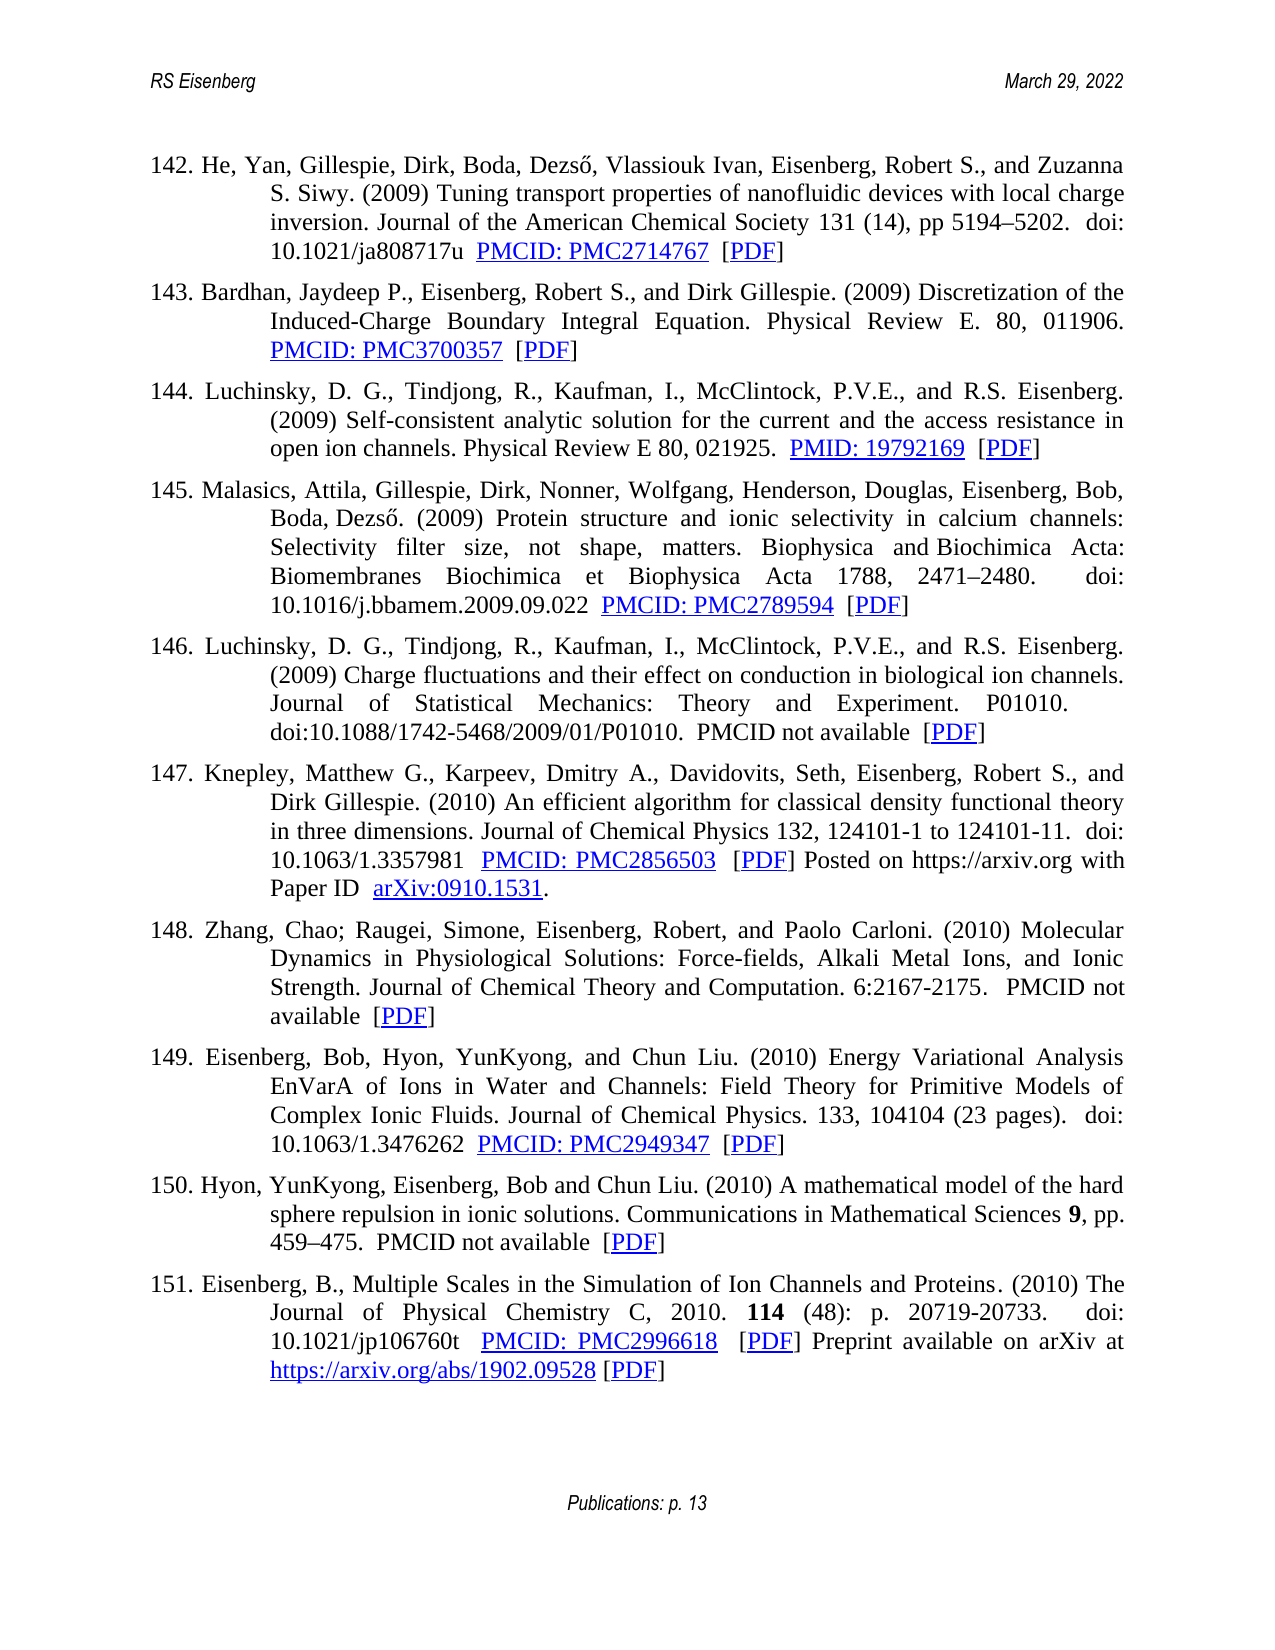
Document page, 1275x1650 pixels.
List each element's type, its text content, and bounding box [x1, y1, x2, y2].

text 147. Knepley, Matthew G., Karpeev, Dmitry A., Davidovits, Seth, Eisenberg, Robert S., and Dirk Gillespie. (2010) An efficient algorithm for classical density functional theory in three dimensions. Journal of Chemical Physics 132, 124101-1 to 124101-11. doi: 10.1063/1.3357981 PMCID: PMC2856503 [PDF] Posted on https://arxiv.org with Paper ID arXiv:0910.1531. [150, 758, 1125, 902]
text 143. Bardhan, Jaydeep P., Eisenberg, Robert S., and Dirk Gillespie. (2009) Discretization of the Induced-Charge Boundary Integral Equation. Physical Review E. 80, 011906. PMCID: PMC3700357 [PDF] [150, 277, 1125, 363]
text 148. Zhang, Chao; Raugei, Simone, Eisenberg, Robert, and Paolo Carloni. (2010) Molecular Dynamics in Physiological Solutions: Force-fields, Alkali Metal Ions, and Ionic Strength. Journal of Chemical Theory and Computation. 6:2167-2175. PMCID not available [PDF] [150, 915, 1125, 1030]
text 149. Eisenberg, Bob, Hyon, YunKyong, and Chun Liu. (2010) Energy Variational Analysis EnVarA of Ions in Water and Channels: Field Theory for Primitive Models of Complex Ionic Fluids. Journal of Chemical Physics. 133, 104104 (23 pages). doi: 10.1063/1.3476262 PMCID: PMC2949347 [PDF] [150, 1042, 1125, 1157]
text 144. Luchinsky, D. G., Tindjong, R., Kaufman, I., McClintock, P.V.E., and R.S. Eisenberg. (2009) Self-consistent analytic solution for the current and the access resistance in open ion channels. Physical Review E 80, 021925. PMID: 19792169 [PDF] [150, 376, 1125, 462]
text 146. Luchinsky, D. G., Tindjong, R., Kaufman, I., McClintock, P.V.E., and R.S. Eisenberg. (2009) Charge fluctuations and their effect on conduction in biological ion channels. Journal of Statistical Mechanics: Theory and Experiment. P01010. doi:10.1088/1742-5468/2009/01/P01010. PMCID not available [PDF] [150, 631, 1125, 746]
text 145. Malasics, Attila, Gillespie, Dirk, Nonner, Wolfgang, Henderson, Douglas, Eisenberg, Bob, Boda, Dezső. (2009) Protein structure and ionic selectivity in calcium channels: Selectivity filter size, not shape, matters. Biophysica and Biochimica Acta: Biomembranes Biochimica et Biophysica Acta 1788, 2471–2480. doi: 10.1016/j.bbamem.2009.09.022 PMCID: PMC2789594 [PDF] [150, 475, 1125, 618]
text 150. Hyon, YunKyong, Eisenberg, Bob and Chun Liu. (2010) A mathematical model of the hard sphere repulsion in ionic solutions. Communications in Mathematical Sciences 9, pp. 459–475. PMCID not available [PDF] [150, 1170, 1125, 1256]
text 151. Eisenberg, B., Multiple Scales in the Simulation of Ion Channels and Proteins. (2010) The Journal of Physical Chemistry C, 2010. 114 (48): p. 20719-20733. doi: 10.1021/jp106760t PMCID: PMC2996618 [PDF] Preprint available on arXiv at https://arxiv.org/abs/1902.09528 [PDF] [150, 1269, 1125, 1384]
text 142. He, Yan, Gillespie, Dirk, Boda, Dezső, Vlassiouk Ivan, Eisenberg, Robert S., and Zuzanna S. Siwy. (2009) Tuning transport properties of nanofluidic devices with local charge inversion. Journal of the American Chemical Society 131 (14), pp 5194–5202. doi: 10.1021/ja808717u PMCID: PMC2714767 [PDF] [150, 150, 1125, 265]
